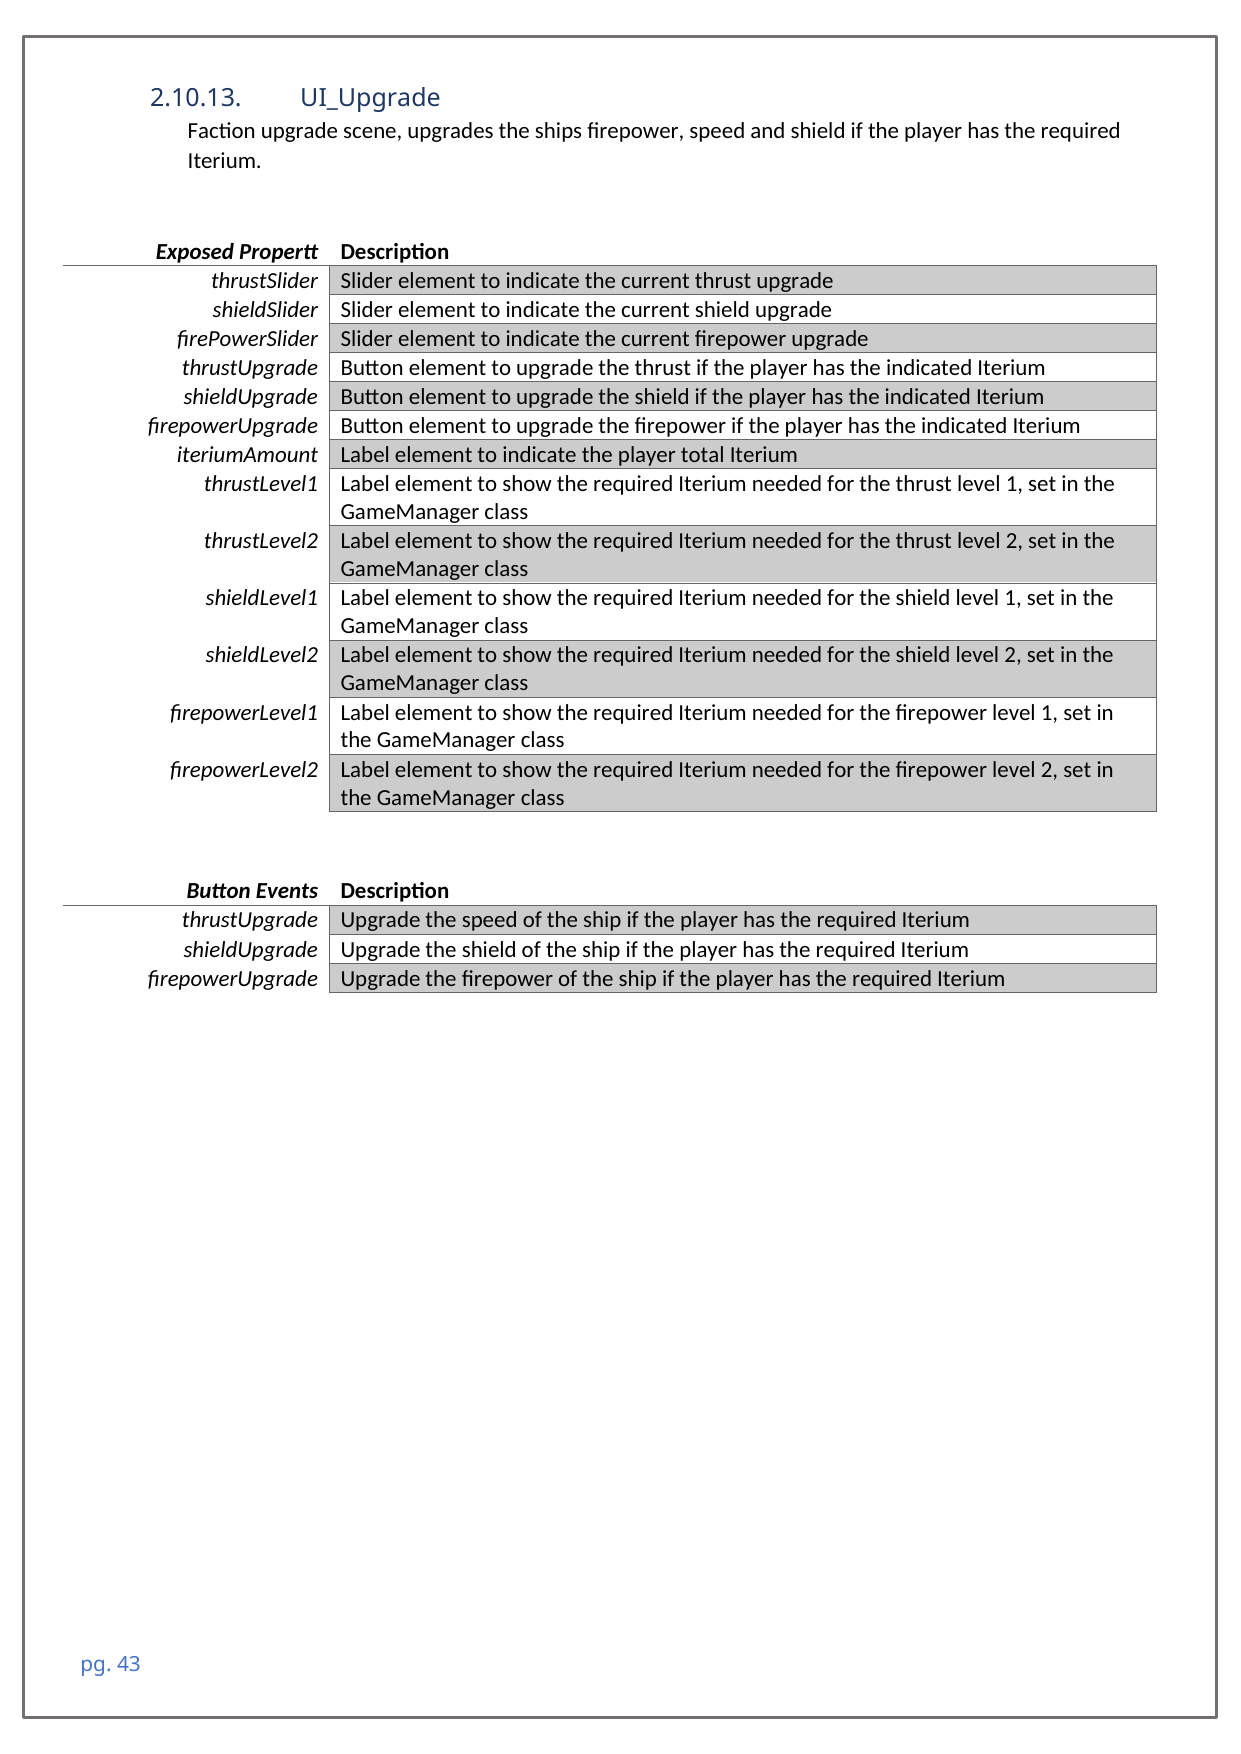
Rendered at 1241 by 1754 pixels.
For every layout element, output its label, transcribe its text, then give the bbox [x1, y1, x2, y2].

table_cell iteriumAmount [63, 439, 329, 468]
table_cell Label element to show the required Iterium needed for the thrust level 2, set in the GameManager class [330, 526, 1156, 582]
table_cell firepowerLevel2 [63, 754, 329, 811]
table_cell Label element to indicate the player total Iterium [330, 440, 1156, 468]
table_cell Slider element to indicate the current thrust upgrade [330, 266, 1156, 294]
table_cell Label element to show the required Iterium needed for the thrust level 1, set in the GameManager class [330, 469, 1156, 525]
table_cell shieldUpgrade [63, 381, 329, 410]
table_cell shieldLevel1 [63, 583, 329, 639]
table_cell thrustUpgrade [63, 906, 329, 934]
subtitle UI_Upgrade [150, 79, 1165, 113]
table_cell Button element to upgrade the firepower if the player has the indicated Iterium [330, 411, 1156, 439]
table_cell thrustLevel2 [63, 525, 329, 582]
table_cell firePowerSlider [63, 323, 329, 352]
table_cell Slider element to indicate the current shield upgrade [330, 295, 1156, 323]
table_header Exposed Propertt [63, 237, 329, 265]
table_cell shieldSlider [63, 294, 329, 323]
table_cell thrustSlider [63, 266, 329, 294]
table_cell thrustLevel1 [63, 468, 329, 525]
table_cell Label element to show the required Iterium needed for the shield level 1, set in the GameManager class [330, 584, 1156, 639]
table_cell shieldUpgrade [63, 934, 329, 963]
table_cell Upgrade the firepower of the ship if the player has the required Iterium [330, 964, 1156, 992]
table_cell Label element to show the required Iterium needed for the firepower level 1, set in the GameManager class [330, 698, 1156, 754]
table_cell Label element to show the required Iterium needed for the firepower level 2, set in the GameManager class [330, 755, 1156, 811]
table_cell Label element to show the required Iterium needed for the shield level 2, set in the GameManager class [330, 641, 1156, 697]
table_header Description [329, 877, 1156, 904]
table_cell firepowerLevel1 [63, 697, 329, 754]
table_cell Upgrade the shield of the ship if the player has the required Iterium [330, 935, 1156, 963]
table_cell firepowerUpgrade [63, 410, 329, 439]
table_cell Button element to upgrade the thrust if the player has the indicated Iterium [330, 353, 1156, 381]
table_header Button Events [63, 877, 329, 904]
table_cell firepowerUpgrade [63, 963, 329, 992]
table_cell Button element to upgrade the shield if the player has the indicated Iterium [330, 382, 1156, 410]
table_cell shieldLevel2 [63, 640, 329, 697]
text Faction upgrade scene, upgrades the ships firepower, speed and shield if the player has the required Iterium. [187, 116, 1165, 174]
table_cell thrustUpgrade [63, 352, 329, 381]
table_cell Slider element to indicate the current firepower upgrade [330, 324, 1156, 352]
table_header Description [329, 237, 1156, 265]
table_cell Upgrade the speed of the ship if the player has the required Iterium [330, 906, 1156, 934]
